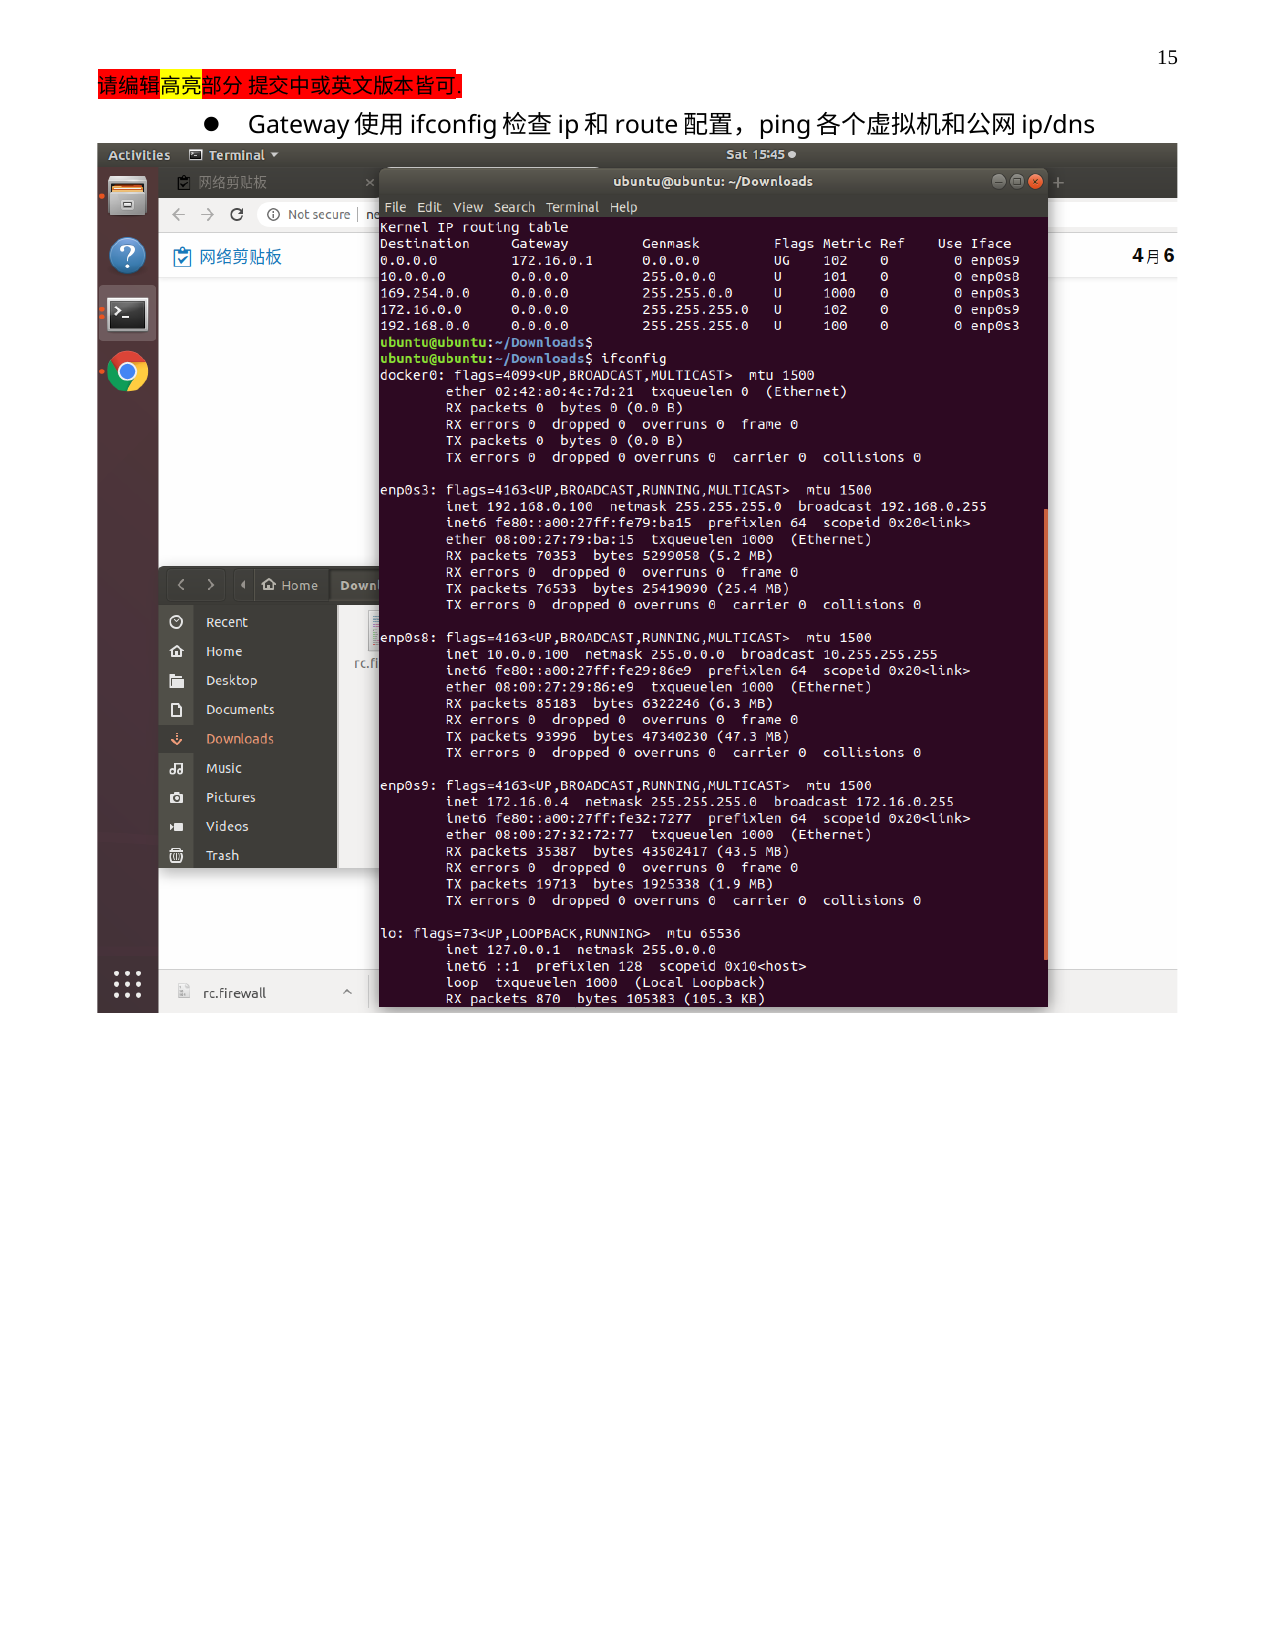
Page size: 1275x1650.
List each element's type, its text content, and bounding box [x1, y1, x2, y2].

list Gateway使用ifconfig检查ip和route配置，ping各个虚拟机和公网ip/dns [202, 105, 1177, 141]
picture [97, 143, 1178, 1013]
